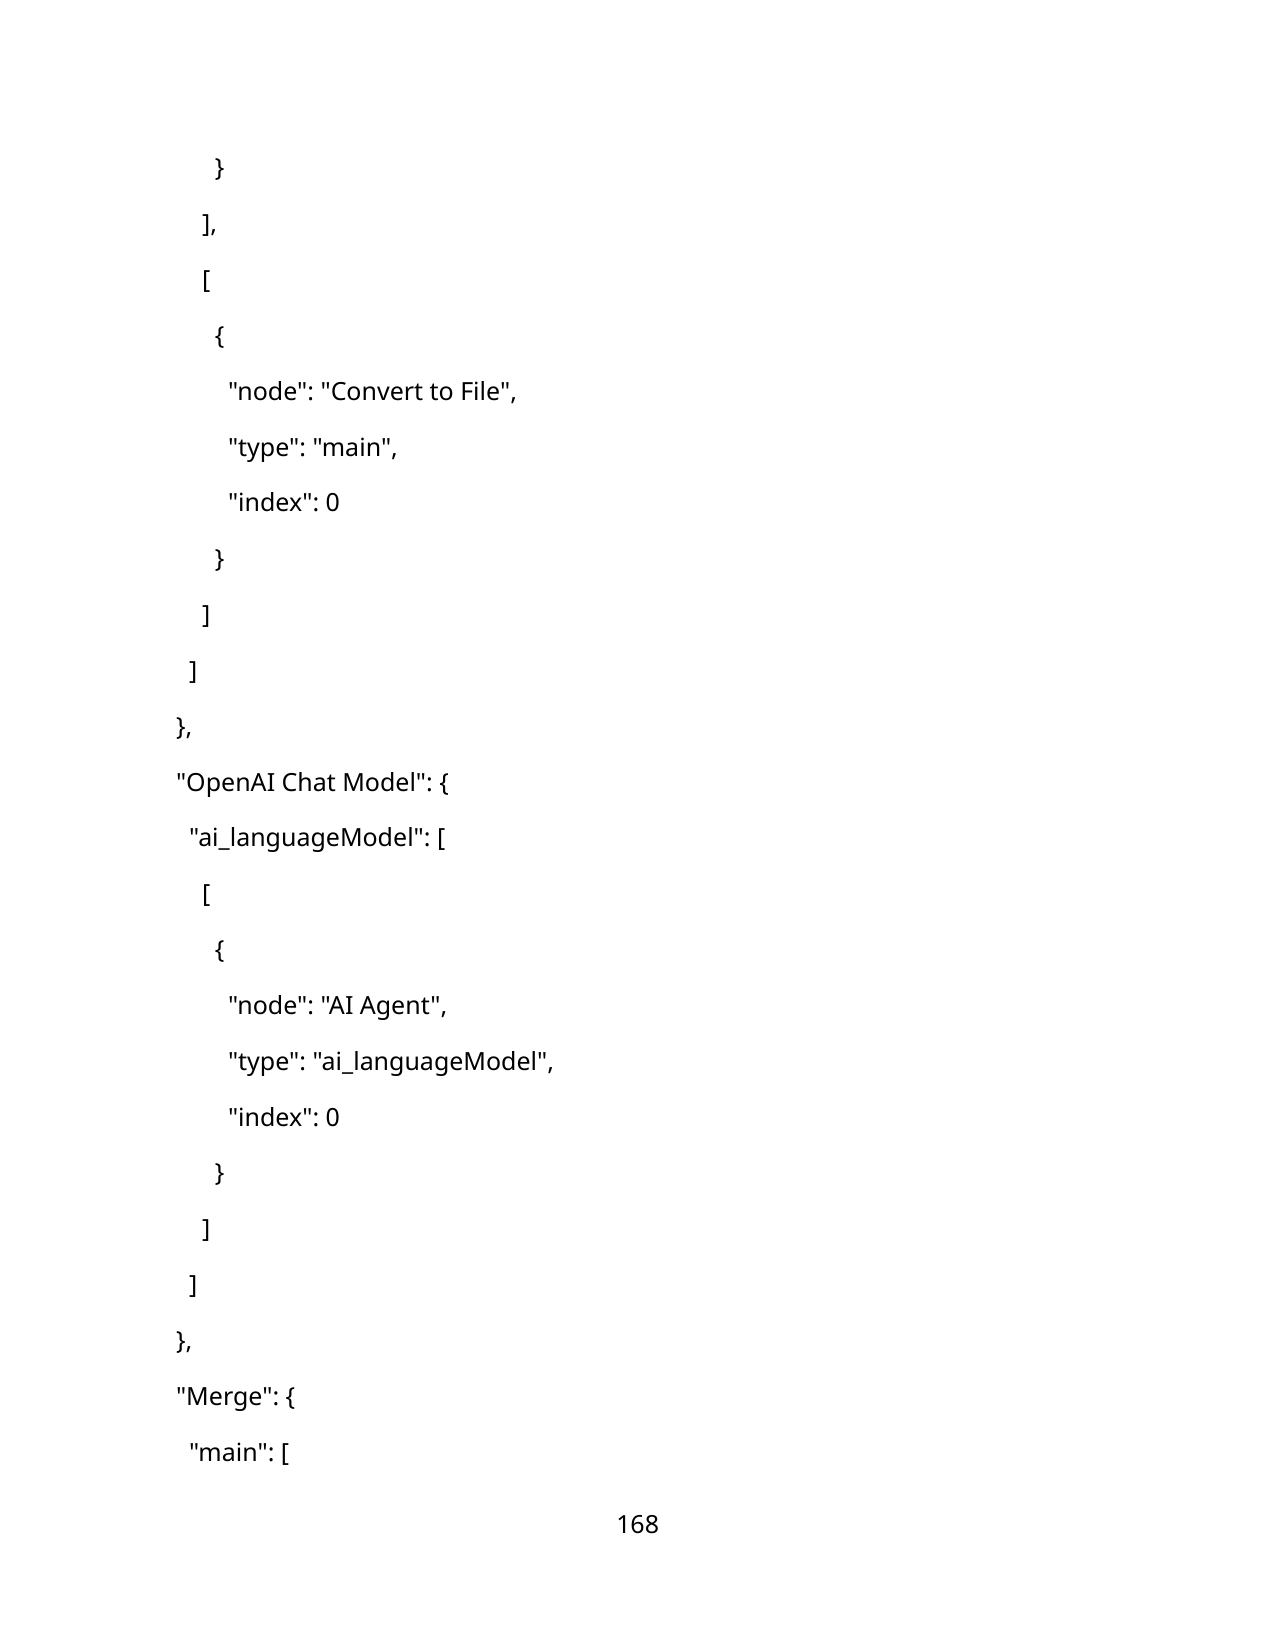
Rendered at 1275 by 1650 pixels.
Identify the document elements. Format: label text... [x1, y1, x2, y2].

text "index": 0 [150, 1099, 1125, 1133]
text } [150, 150, 1125, 184]
text } [150, 1155, 1125, 1189]
text ] [150, 1211, 1125, 1245]
text [ [150, 876, 1125, 910]
text ] [150, 1267, 1125, 1301]
text ], [150, 206, 1125, 240]
text "main": [ [150, 1434, 1125, 1468]
text ] [150, 652, 1125, 687]
text } [150, 541, 1125, 575]
text }, [150, 1322, 1125, 1357]
text ] [150, 597, 1125, 631]
text "type": "ai_languageModel", [150, 1043, 1125, 1077]
text "index": 0 [150, 485, 1125, 519]
text "type": "main", [150, 429, 1125, 463]
text "ai_languageModel": [ [150, 820, 1125, 854]
text { [150, 317, 1125, 352]
text "node": "AI Agent", [150, 987, 1125, 1022]
text "OpenAI Chat Model": { [150, 764, 1125, 798]
text [ [150, 262, 1125, 296]
text "Merge": { [150, 1378, 1125, 1412]
text "node": "Convert to File", [150, 373, 1125, 407]
text }, [150, 708, 1125, 742]
text { [150, 932, 1125, 966]
